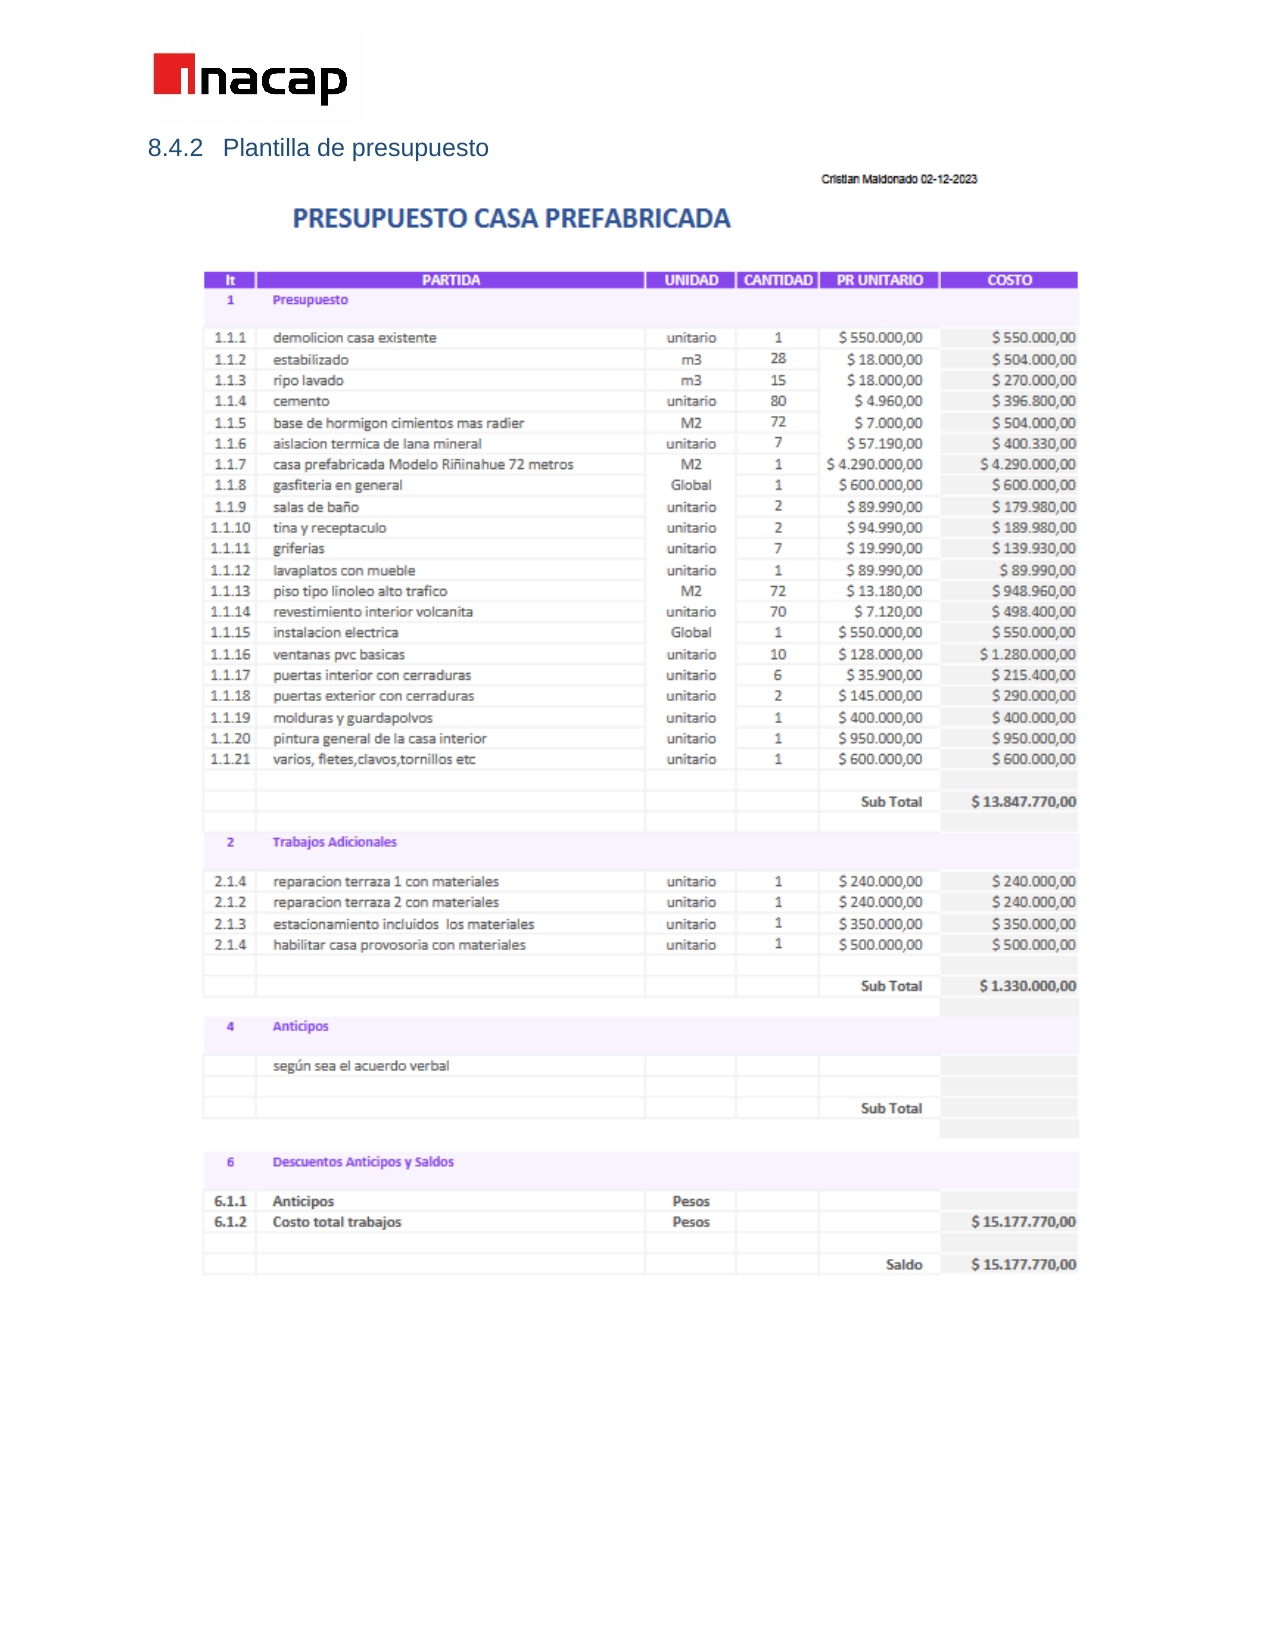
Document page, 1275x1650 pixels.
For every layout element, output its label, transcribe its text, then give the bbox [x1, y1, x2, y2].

picture [147, 163, 1137, 1345]
picture [147, 28, 370, 130]
subtitle Plantilla de presupuesto [148, 133, 1137, 162]
